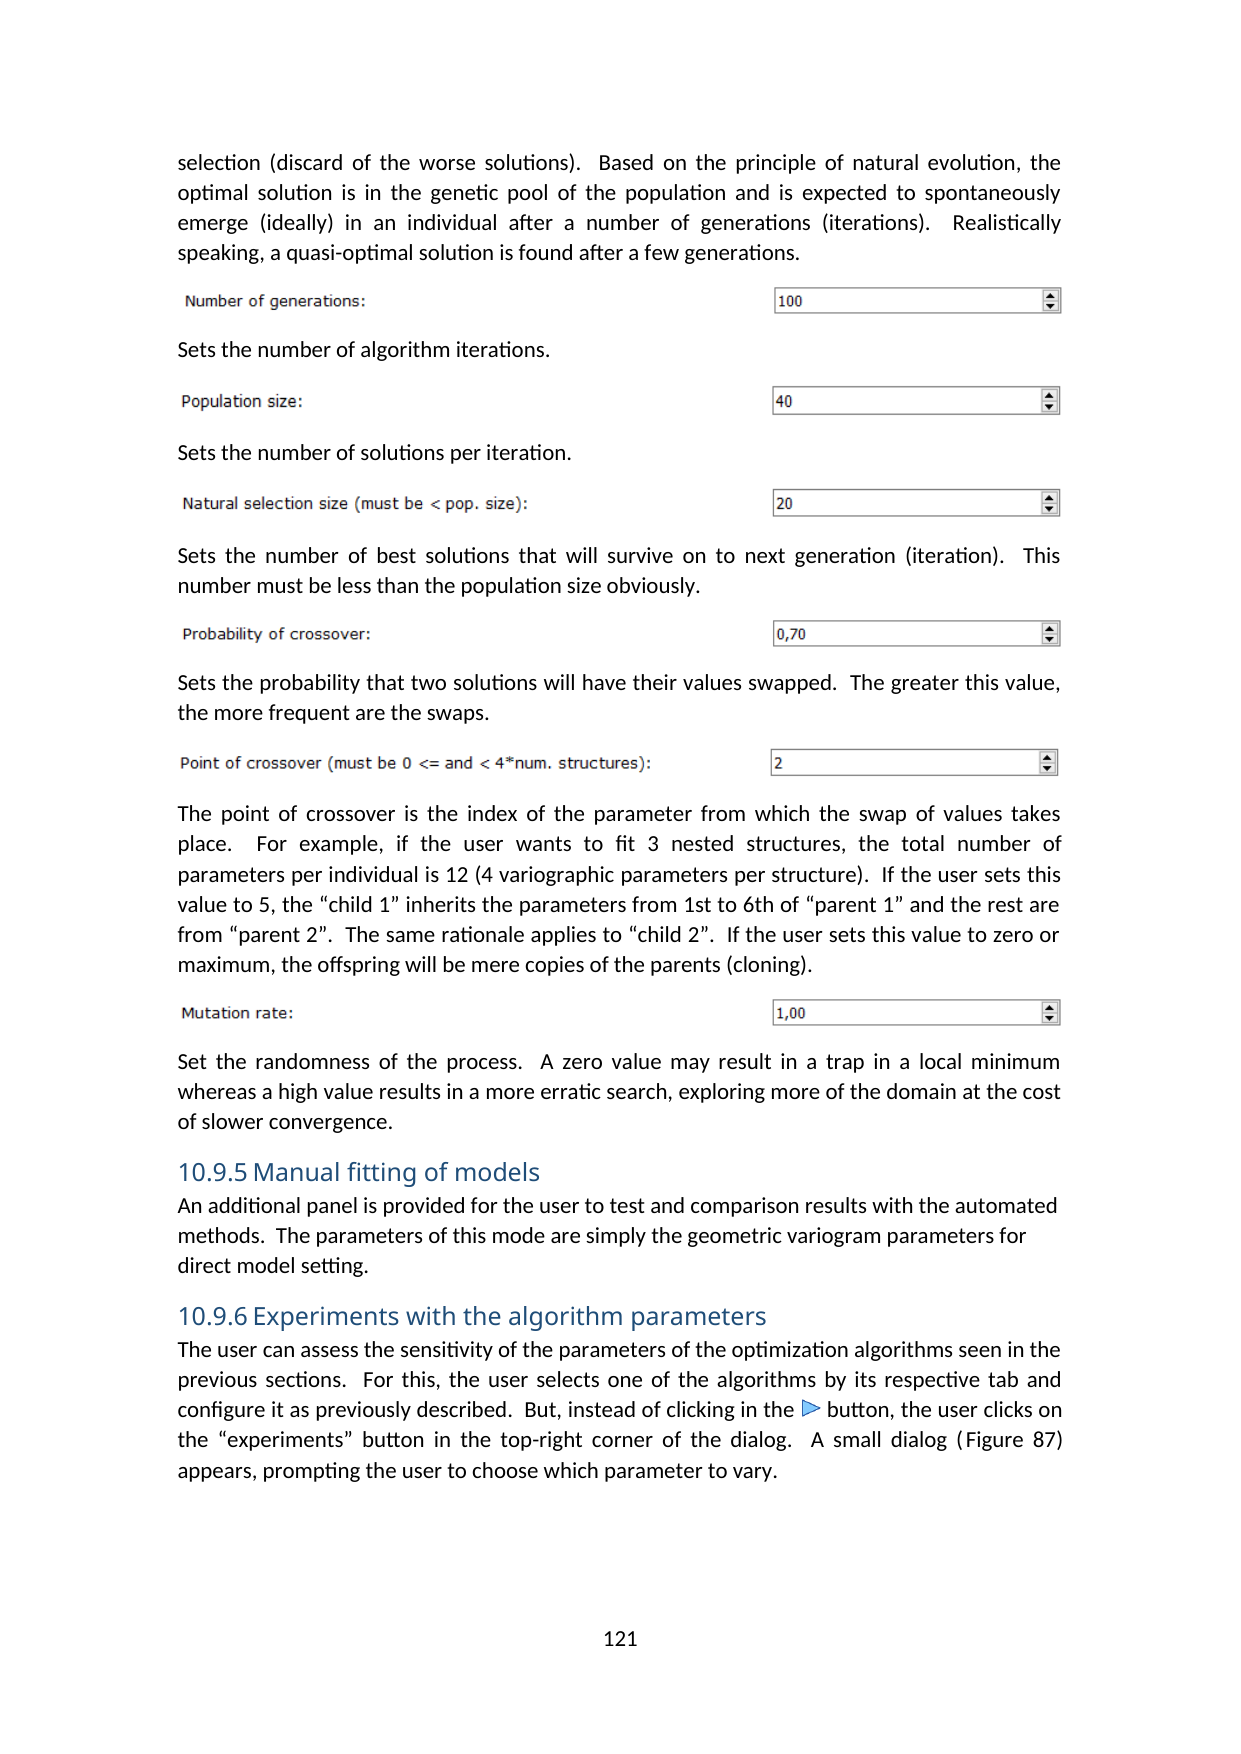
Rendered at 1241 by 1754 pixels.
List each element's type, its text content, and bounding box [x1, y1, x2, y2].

picture [177, 745, 1063, 781]
text The point of crossover is the index of the parameter from which the swap of values takes place. For example, if the user wants to fit 3 nested structures, the total number of parameters per individual is 12 (4 variographic parameters per structure). If the user sets this value to 5, the “child 1” inherits the parameters from 1st to 6th of “parent 1” and the rest are from “parent 2”. The same rationale applies to “child 2”. If the user sets this value to zero or maximum, the offspring will be mere copies of the parents (cloning). [177, 799, 1063, 978]
picture [177, 285, 1065, 316]
picture [177, 997, 1063, 1028]
text An additional panel is provided for the user to test and comparison results with the automated methods. The parameters of this mode are simply the geometric variogram parameters for direct model setting. [177, 1191, 1063, 1279]
subtitle Manual fitting of models [177, 1154, 1063, 1188]
text The user can assess the sensitivity of the parameters of the optimization algorithms seen in the previous sections. For this, the user selects one of the algorithms by its respective tab and configure it as previously described. But, instead of clicking in the button, the user clicks on the “experiments” button in the top-right corner of the dialog. A small dialog (Figure 87) appears, prompting the user to choose which parameter to vary. [177, 1335, 1063, 1484]
picture [177, 381, 1065, 419]
text Set the randomness of the process. A zero value may result in a trap in a local minimum whereas a high value results in a more erratic search, exploring more of the domain at the cost of slower convergence. [177, 1047, 1063, 1135]
text Sets the number of best solutions that will survive on to next generation (iteration). This number must be less than the population size obviously. [177, 541, 1063, 599]
text Sets the number of algorithm iterations. [177, 335, 1063, 363]
subtitle Experiments with the algorithm parameters [177, 1298, 1063, 1332]
picture [801, 1398, 821, 1418]
text Sets the number of solutions per iteration. [177, 438, 1063, 466]
picture [177, 618, 1063, 649]
text Sets the probability that two solutions will have their values swapped. The greater this value, the more frequent are the swaps. [177, 668, 1063, 726]
picture [177, 484, 1065, 523]
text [177, 148, 1063, 266]
